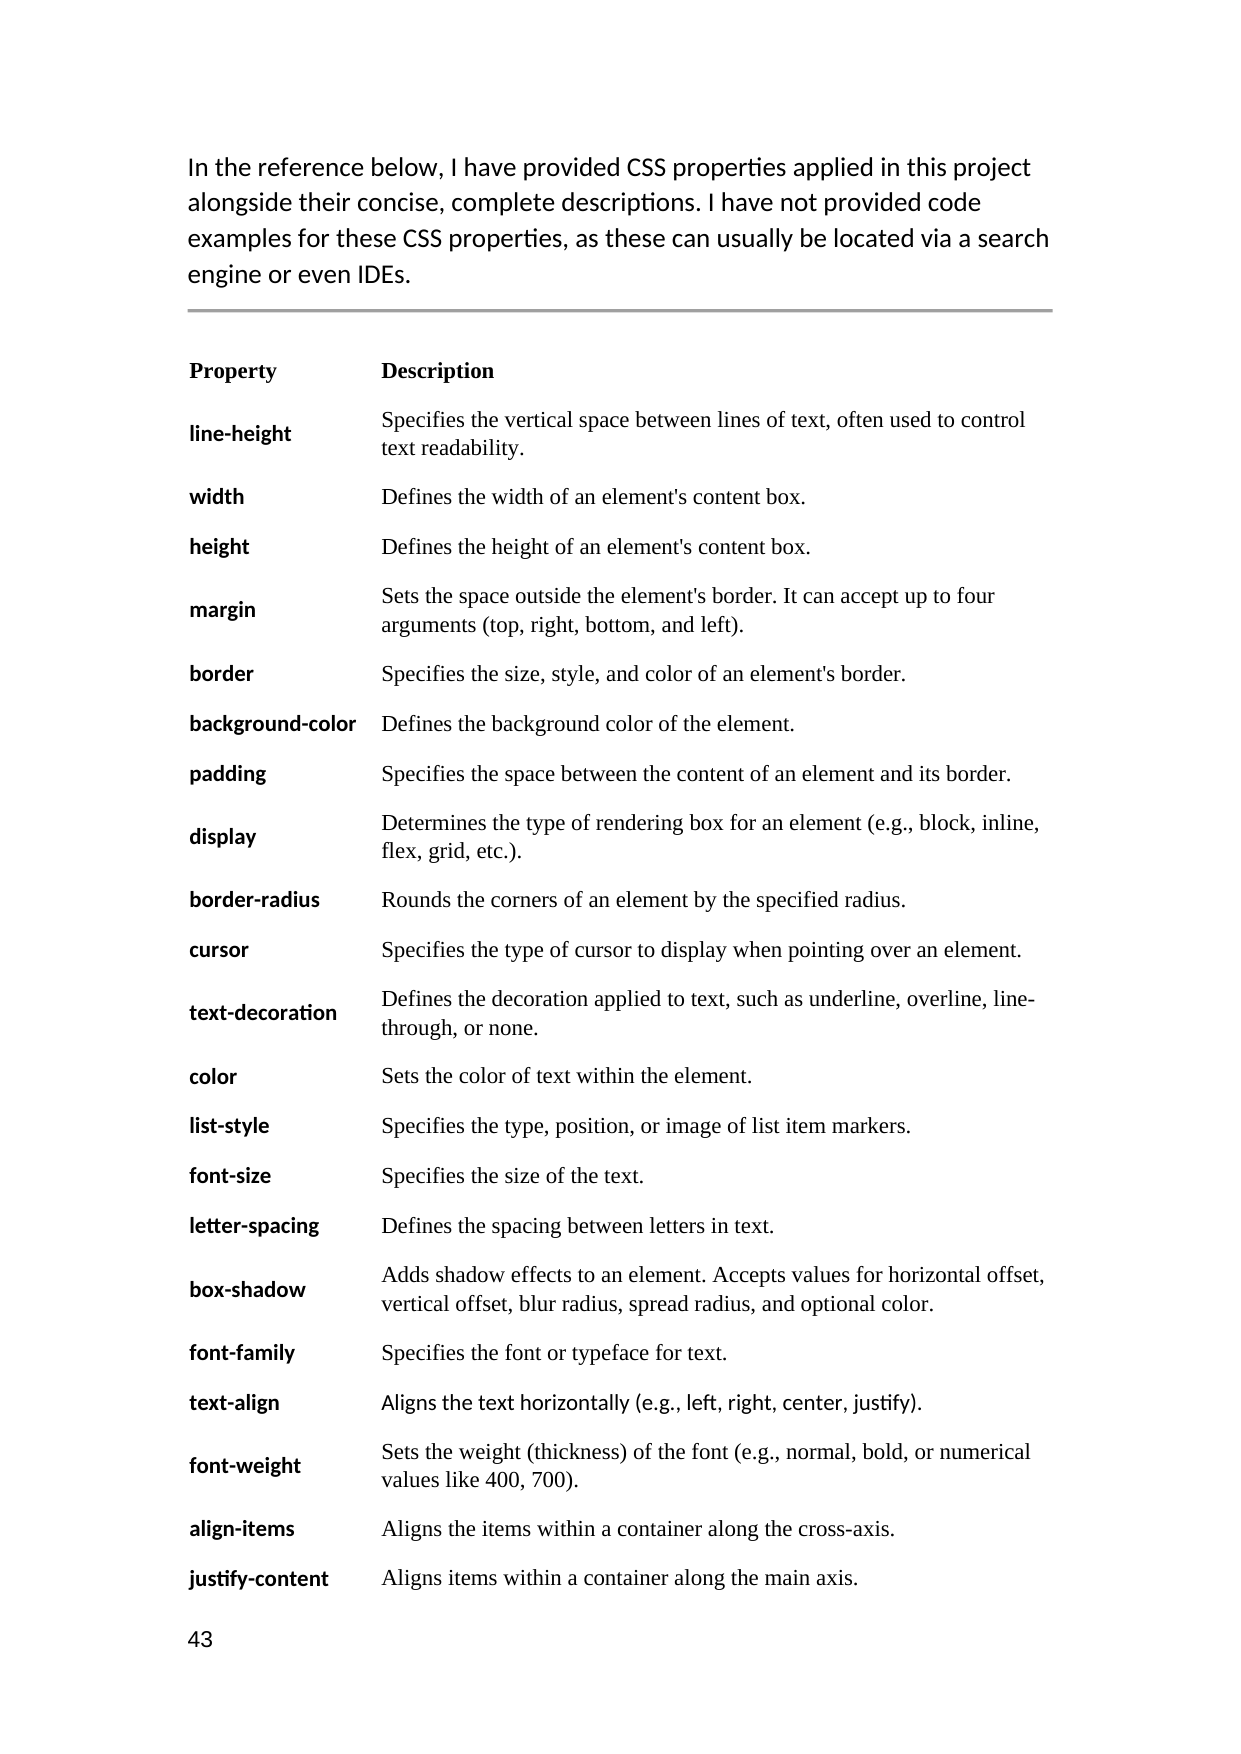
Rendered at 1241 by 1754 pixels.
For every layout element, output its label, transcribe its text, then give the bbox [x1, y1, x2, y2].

table_cell Rounds the corners of an element by the specified radius. [380, 884, 1053, 934]
table_cell Determines the type of rendering box for an element (e.g., block, inline, flex, grid, etc.). [380, 807, 1053, 884]
table_cell Specifies the type of cursor to display when pointing over an element. [380, 934, 1053, 983]
table_cell Sets the color of text within the element. [380, 1060, 1053, 1110]
table_cell text-align [188, 1386, 379, 1436]
table_cell line-height [188, 404, 379, 481]
table_cell Sets the weight (thickness) of the font (e.g., normal, bold, or numerical values like 400, 700). [380, 1436, 1053, 1513]
table_cell letter-spacing [188, 1210, 379, 1260]
table_cell Adds shadow effects to an element. Accepts values for horizontal offset, vertical offset, blur radius, spread radius, and optional color. [380, 1260, 1053, 1336]
table_header Description [380, 356, 1053, 404]
table_cell Sets the space outside the element's border. It can accept up to four arguments (top, right, bottom, and left). [380, 581, 1053, 657]
table_cell Defines the height of an element's content box. [380, 531, 1053, 581]
table_cell justify-content [188, 1563, 379, 1594]
table_cell height [188, 531, 379, 581]
table_cell font-family [188, 1336, 379, 1386]
table_cell Specifies the size, style, and color of an element's border. [380, 658, 1053, 707]
table_cell background-color [188, 707, 379, 757]
table_cell Defines the decoration applied to text, such as underline, overline, line-through, or none. [380, 984, 1053, 1060]
table_cell Specifies the font or typeface for text. [380, 1336, 1053, 1386]
table_cell align-items [188, 1513, 379, 1563]
table_cell border-radius [188, 884, 379, 934]
table_cell padding [188, 757, 379, 807]
table_cell font-weight [188, 1436, 379, 1513]
table_cell Specifies the space between the content of an element and its border. [380, 757, 1053, 807]
table_cell Specifies the size of the text. [380, 1160, 1053, 1210]
table_cell display [188, 807, 379, 884]
text In the reference below, I have provided CSS properties applied in this project alongside their concise, complete descriptions. I have not provided code examples for these CSS properties, as these can usually be located via a search engine or even IDEs. [187, 150, 1053, 290]
table_cell Defines the spacing between letters in text. [380, 1210, 1053, 1260]
table_cell Aligns the items within a container along the cross-axis. [380, 1513, 1053, 1563]
table_cell width [188, 481, 379, 531]
table_cell Specifies the vertical space between lines of text, often used to control text readability. [380, 404, 1053, 481]
table_cell Defines the width of an element's content box. [380, 481, 1053, 531]
table_cell margin [188, 581, 379, 657]
table_cell cursor [188, 934, 379, 983]
table_cell font-size [188, 1160, 379, 1210]
table_cell border [188, 658, 379, 707]
table_cell list-style [188, 1110, 379, 1160]
table_cell Specifies the type, position, or image of list item markers. [380, 1110, 1053, 1160]
table_header Property [188, 356, 379, 404]
table_cell box-shadow [188, 1260, 379, 1336]
table_cell Aligns the text horizontally (e.g., left, right, center, justify). [380, 1386, 1053, 1436]
table_cell Defines the background color of the element. [380, 707, 1053, 757]
table_cell text-decoration [188, 984, 379, 1060]
table_cell color [188, 1060, 379, 1110]
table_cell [380, 1563, 1053, 1594]
